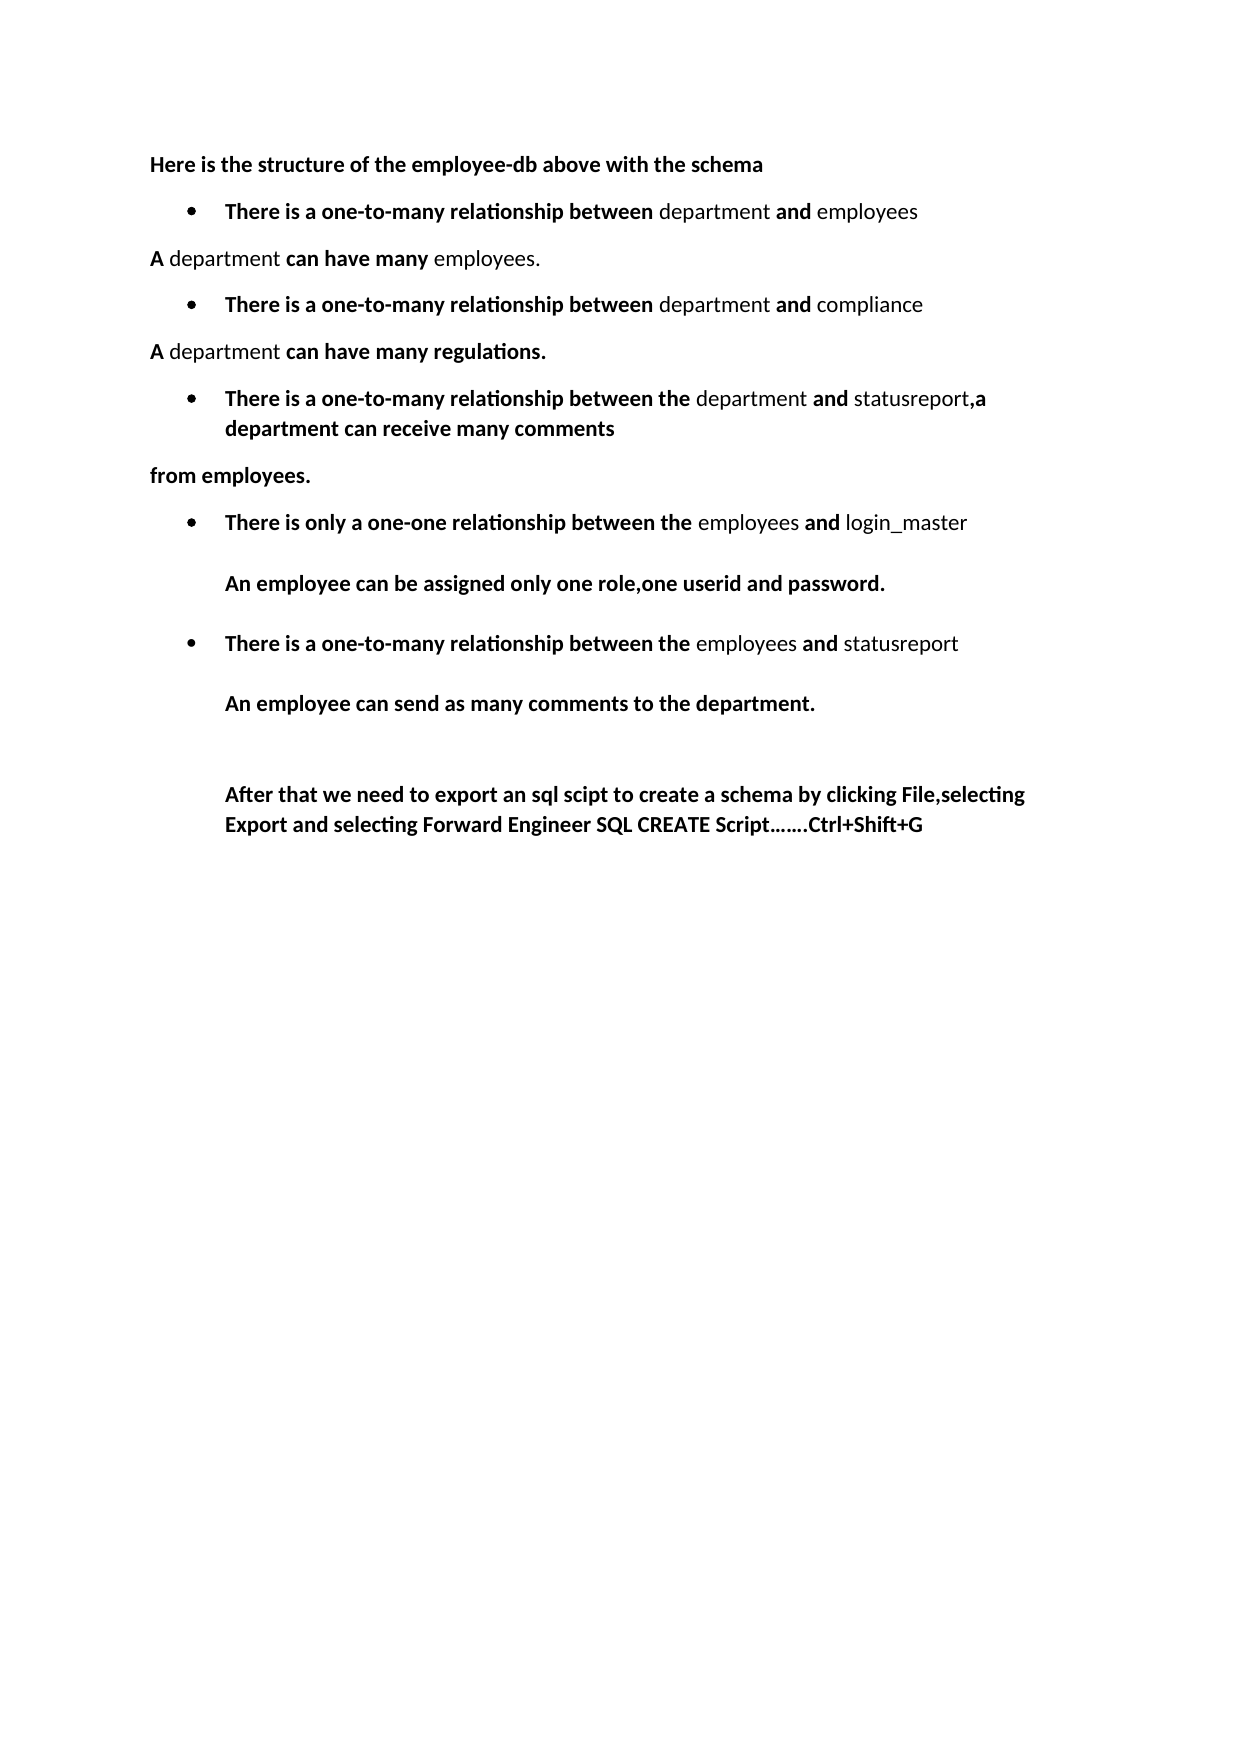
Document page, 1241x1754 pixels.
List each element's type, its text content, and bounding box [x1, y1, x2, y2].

text Here is the structure of the employee-db above with the schema [150, 150, 1090, 178]
list An employee can send as many comments to the department. [225, 689, 1090, 718]
list There is only a one-one relationship between the employees and login_master [187, 508, 1090, 536]
list An employee can be assigned only one role,one userid and password. [225, 569, 1090, 597]
list There is a one-to-many relationship between department and compliance [187, 291, 1090, 319]
text from employees. [150, 461, 1090, 489]
list After that we need to export an sql scipt to create a schema by clicking File,selecting Export and selecting Forward Engineer SQL CREATE Script…….Ctrl+Shift+G [225, 780, 1090, 838]
list There is a one-to-many relationship between department and employees [187, 197, 1090, 225]
list There is a one-to-many relationship between the department and statusreport,a department can receive many comments [187, 384, 1090, 443]
text A department can have many regulations. [150, 337, 1090, 366]
list There is a one-to-many relationship between the employees and statusreport [187, 629, 1090, 657]
text A department can have many employees. [150, 244, 1090, 272]
